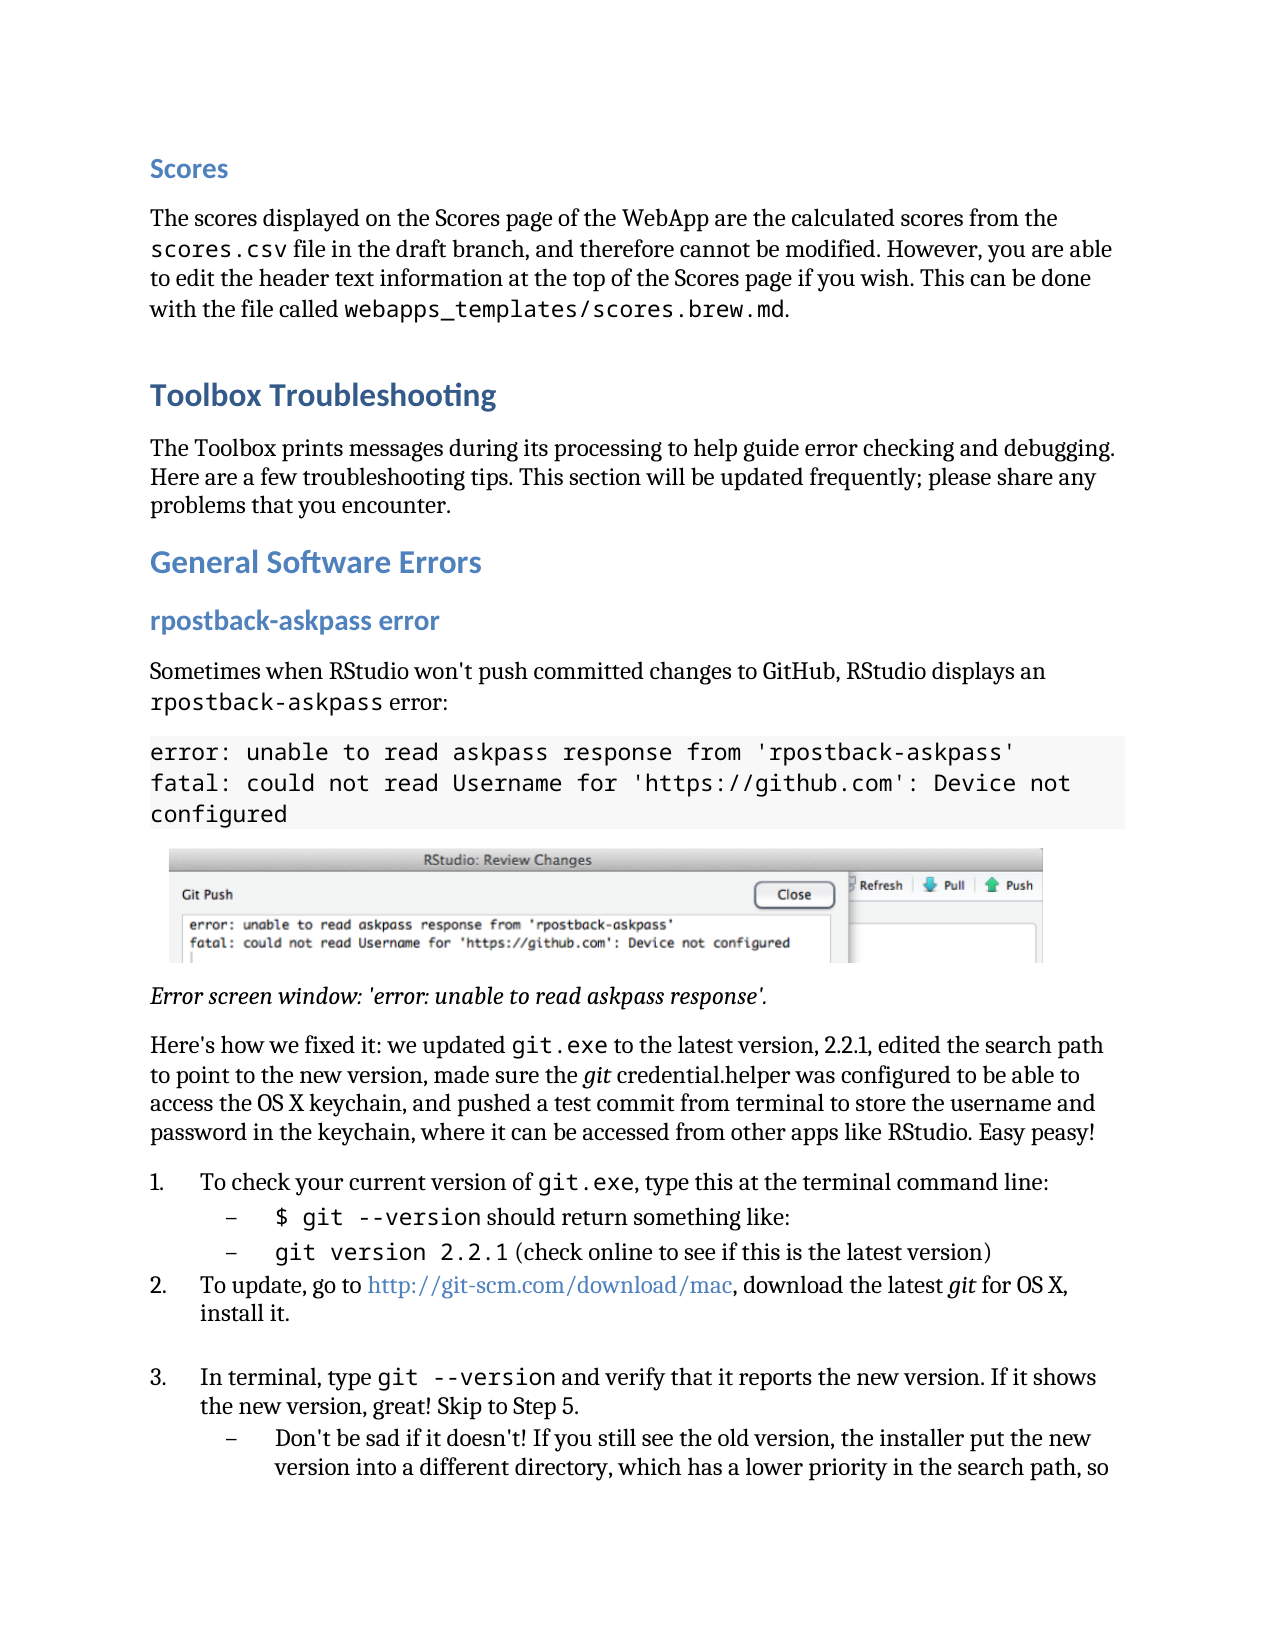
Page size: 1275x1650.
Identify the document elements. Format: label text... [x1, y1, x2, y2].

list $ git --version should return something like: [225, 1201, 1125, 1232]
subtitle Scores [150, 150, 1125, 186]
text Sometimes when RStudio won't push committed changes to GitHub, RStudio displays an rpostback-askpass error: [150, 657, 1125, 717]
text Error screen window: 'error: unable to read askpass response'. [150, 982, 1125, 1011]
list In terminal, type git --version and verify that it reports the new version. If it shows the new version, great! Skip to Step 5. [150, 1361, 1125, 1421]
subtitle Toolbox Troubleshooting [150, 374, 1125, 415]
list git version 2.2.1 (check online to see if this is the latest version) [225, 1236, 1125, 1267]
subtitle rpostback-askpass error [150, 602, 1125, 638]
text Here's how we fixed it: we updated git.exe to the latest version, 2.2.1, edited the search path to point to the new version, made sure the git credential.helper was configured to be able to access the OS X keychain, and pushed a test commit from terminal to store the username and password in the keychain, where it can be accessed from other apps like RStudio. Easy peasy! [150, 1029, 1125, 1147]
text error: unable to read askpass response from 'rpostback-askpass' fatal: could not read Username for 'https://github.com': Device not configured [150, 736, 1125, 829]
list To update, go to http://git-scm.com/download/mac, download the latest git for OS X, install it. [150, 1271, 1125, 1357]
subtitle General Software Errors [150, 541, 1125, 582]
picture [168, 848, 1044, 963]
text The Toolbox prints messages during its processing to help guide error checking and debugging. Here are a few troubleshooting tips. This section will be updated frequently; please share any problems that you encounter. [150, 434, 1125, 520]
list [225, 1424, 1125, 1482]
text The scores displayed on the Scores page of the WebApp are the calculated scores from the scores.csv file in the draft branch, and therefore cannot be modified. However, you are able to edit the header text information at the top of the Scores page if you wish. This can be done with the file called webapps_templates/scores.brew.md. [150, 204, 1125, 324]
list To check your current version of git.exe, type this at the terminal command line: [150, 1166, 1125, 1197]
